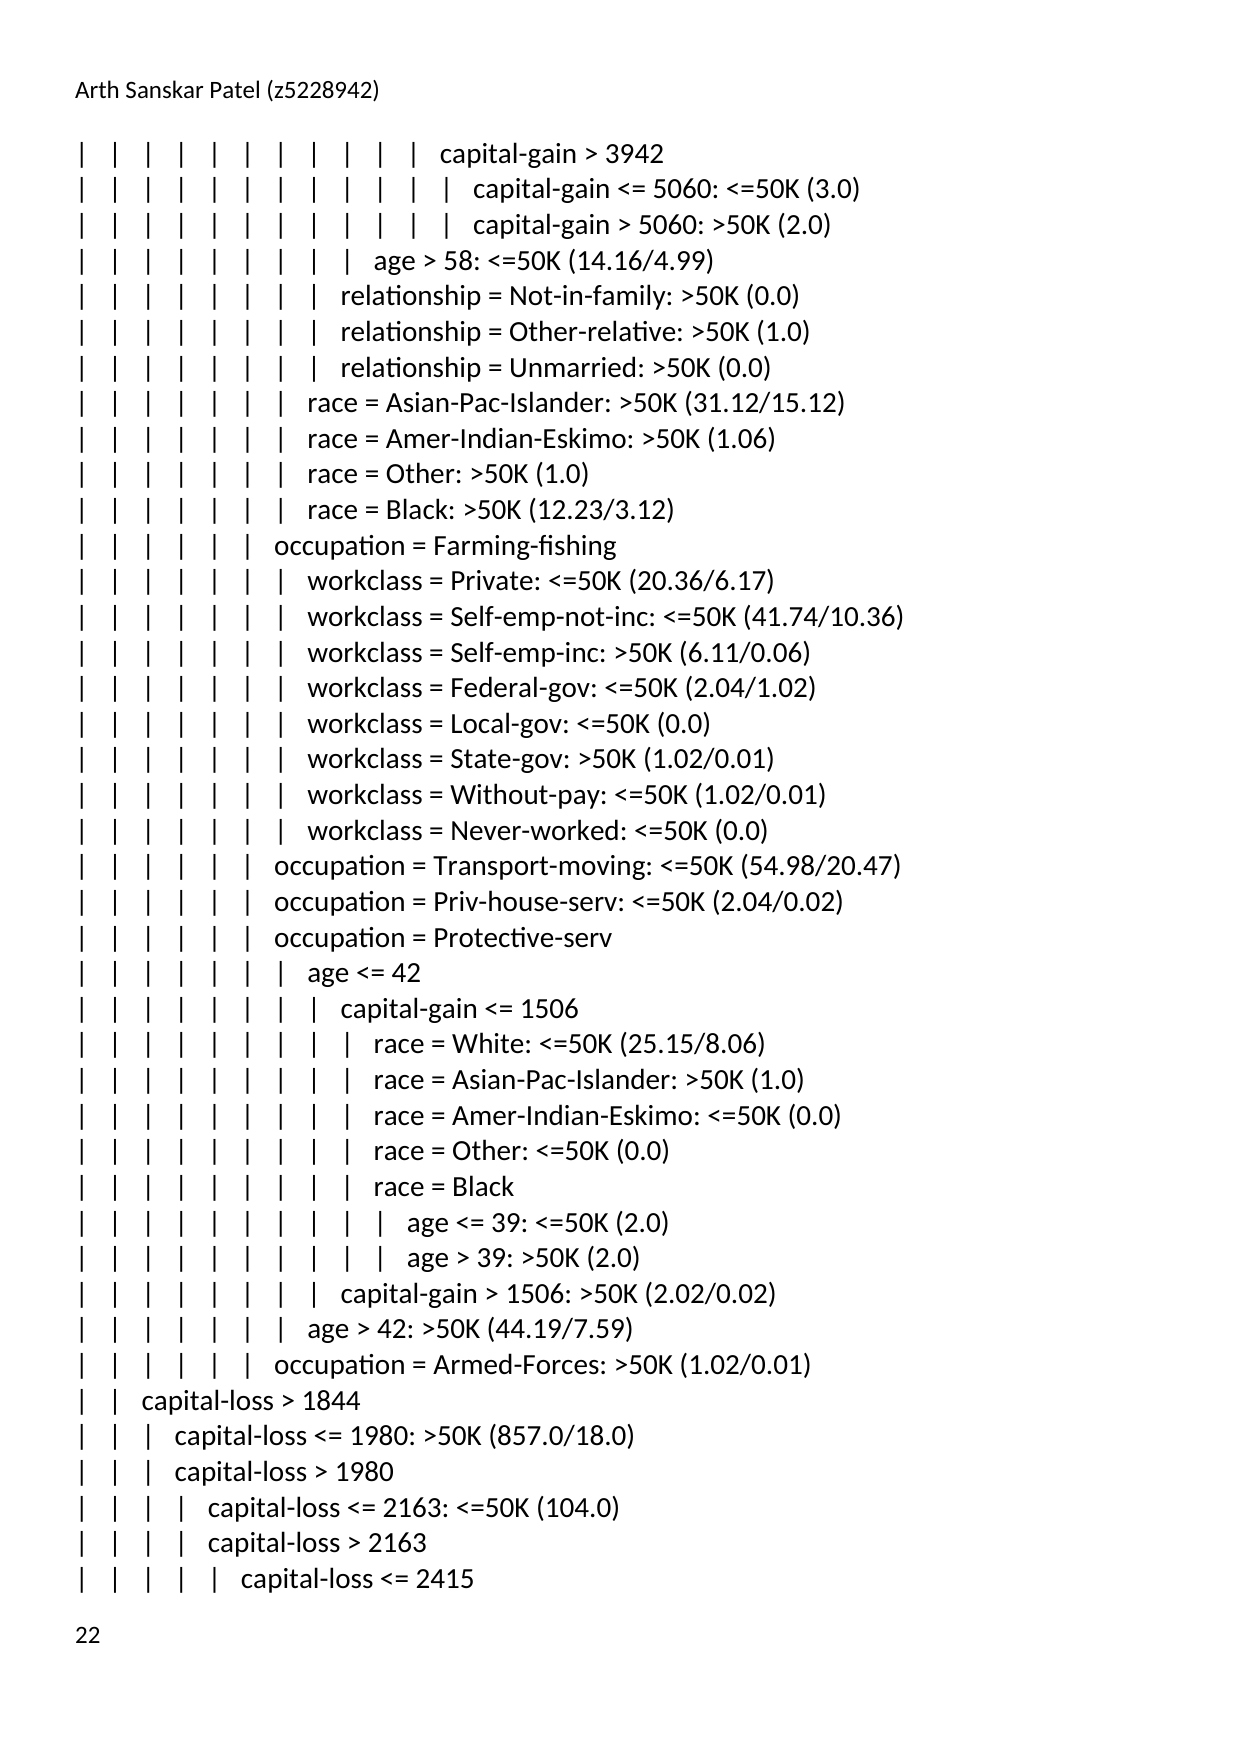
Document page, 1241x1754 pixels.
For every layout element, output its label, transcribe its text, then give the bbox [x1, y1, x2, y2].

text | | | | | | | | capital-gain > 1506: >50K (2.02/0.02) [75, 1275, 1165, 1311]
text | | | | | | | age > 42: >50K (44.19/7.59) [75, 1311, 1165, 1346]
text | | | | | | occupation = Armed-Forces: >50K (1.02/0.01) [75, 1346, 1165, 1382]
text | | | | | | | | | race = Black [75, 1168, 1165, 1204]
text | | | | | | | | | race = White: <=50K (25.15/8.06) [75, 1026, 1165, 1061]
text | | | | | | | race = Amer-Indian-Eskimo: >50K (1.06) [75, 420, 1165, 456]
text | | | | | | | | | race = Asian-Pac-Islander: >50K (1.0) [75, 1061, 1165, 1097]
text | | | | | | | workclass = Never-worked: <=50K (0.0) [75, 812, 1165, 847]
text | | | | | | | race = Other: >50K (1.0) [75, 456, 1165, 491]
text | | | | | | occupation = Farming-fishing [75, 527, 1165, 562]
text | | | | capital-loss > 2163 [75, 1524, 1165, 1560]
text | | | | | | | | | race = Other: <=50K (0.0) [75, 1132, 1165, 1168]
text | | | | | | | race = Asian-Pac-Islander: >50K (31.12/15.12) [75, 384, 1165, 420]
text | | | | | | | | relationship = Unmarried: >50K (0.0) [75, 349, 1165, 384]
text | | | | | | | | | | | | capital-gain <= 5060: <=50K (3.0) [75, 171, 1165, 206]
text | | | | | | | workclass = Federal-gov: <=50K (2.04/1.02) [75, 669, 1165, 705]
text | | | | | | | workclass = Local-gov: <=50K (0.0) [75, 705, 1165, 741]
text | | | | | | | | | | age <= 39: <=50K (2.0) [75, 1204, 1165, 1239]
text | | | | | | | | | race = Amer-Indian-Eskimo: <=50K (0.0) [75, 1097, 1165, 1132]
text | | | | | | | | capital-gain <= 1506 [75, 990, 1165, 1026]
text | | | | | | | | | | | | capital-gain > 5060: >50K (2.0) [75, 206, 1165, 242]
text | | | capital-loss > 1980 [75, 1453, 1165, 1489]
text | | | | | | | workclass = Without-pay: <=50K (1.02/0.01) [75, 776, 1165, 812]
text | | | | capital-loss <= 2163: <=50K (104.0) [75, 1489, 1165, 1524]
text | | | capital-loss <= 1980: >50K (857.0/18.0) [75, 1417, 1165, 1453]
text | | | | | | | race = Black: >50K (12.23/3.12) [75, 491, 1165, 527]
text | | | | | | | | | age > 58: <=50K (14.16/4.99) [75, 242, 1165, 277]
text | | | | | | | workclass = State-gov: >50K (1.02/0.01) [75, 741, 1165, 776]
text | | | | | capital-loss <= 2415 [75, 1560, 1165, 1596]
text | | | | | | | age <= 42 [75, 954, 1165, 990]
text | | | | | | | workclass = Private: <=50K (20.36/6.17) [75, 562, 1165, 598]
text | | | | | | | workclass = Self-emp-inc: >50K (6.11/0.06) [75, 634, 1165, 669]
text | | | | | | | | relationship = Other-relative: >50K (1.0) [75, 313, 1165, 349]
text | | | | | | | | | | age > 39: >50K (2.0) [75, 1239, 1165, 1275]
text | | | | | | | | relationship = Not-in-family: >50K (0.0) [75, 277, 1165, 313]
text | | | | | | | | | | | capital-gain > 3942 [75, 135, 1165, 171]
text | | | | | | occupation = Transport-moving: <=50K (54.98/20.47) [75, 847, 1165, 883]
text | | | | | | occupation = Priv-house-serv: <=50K (2.04/0.02) [75, 883, 1165, 919]
text | | | | | | occupation = Protective-serv [75, 919, 1165, 954]
text | | | | | | | workclass = Self-emp-not-inc: <=50K (41.74/10.36) [75, 598, 1165, 634]
text | | capital-loss > 1844 [75, 1382, 1165, 1417]
